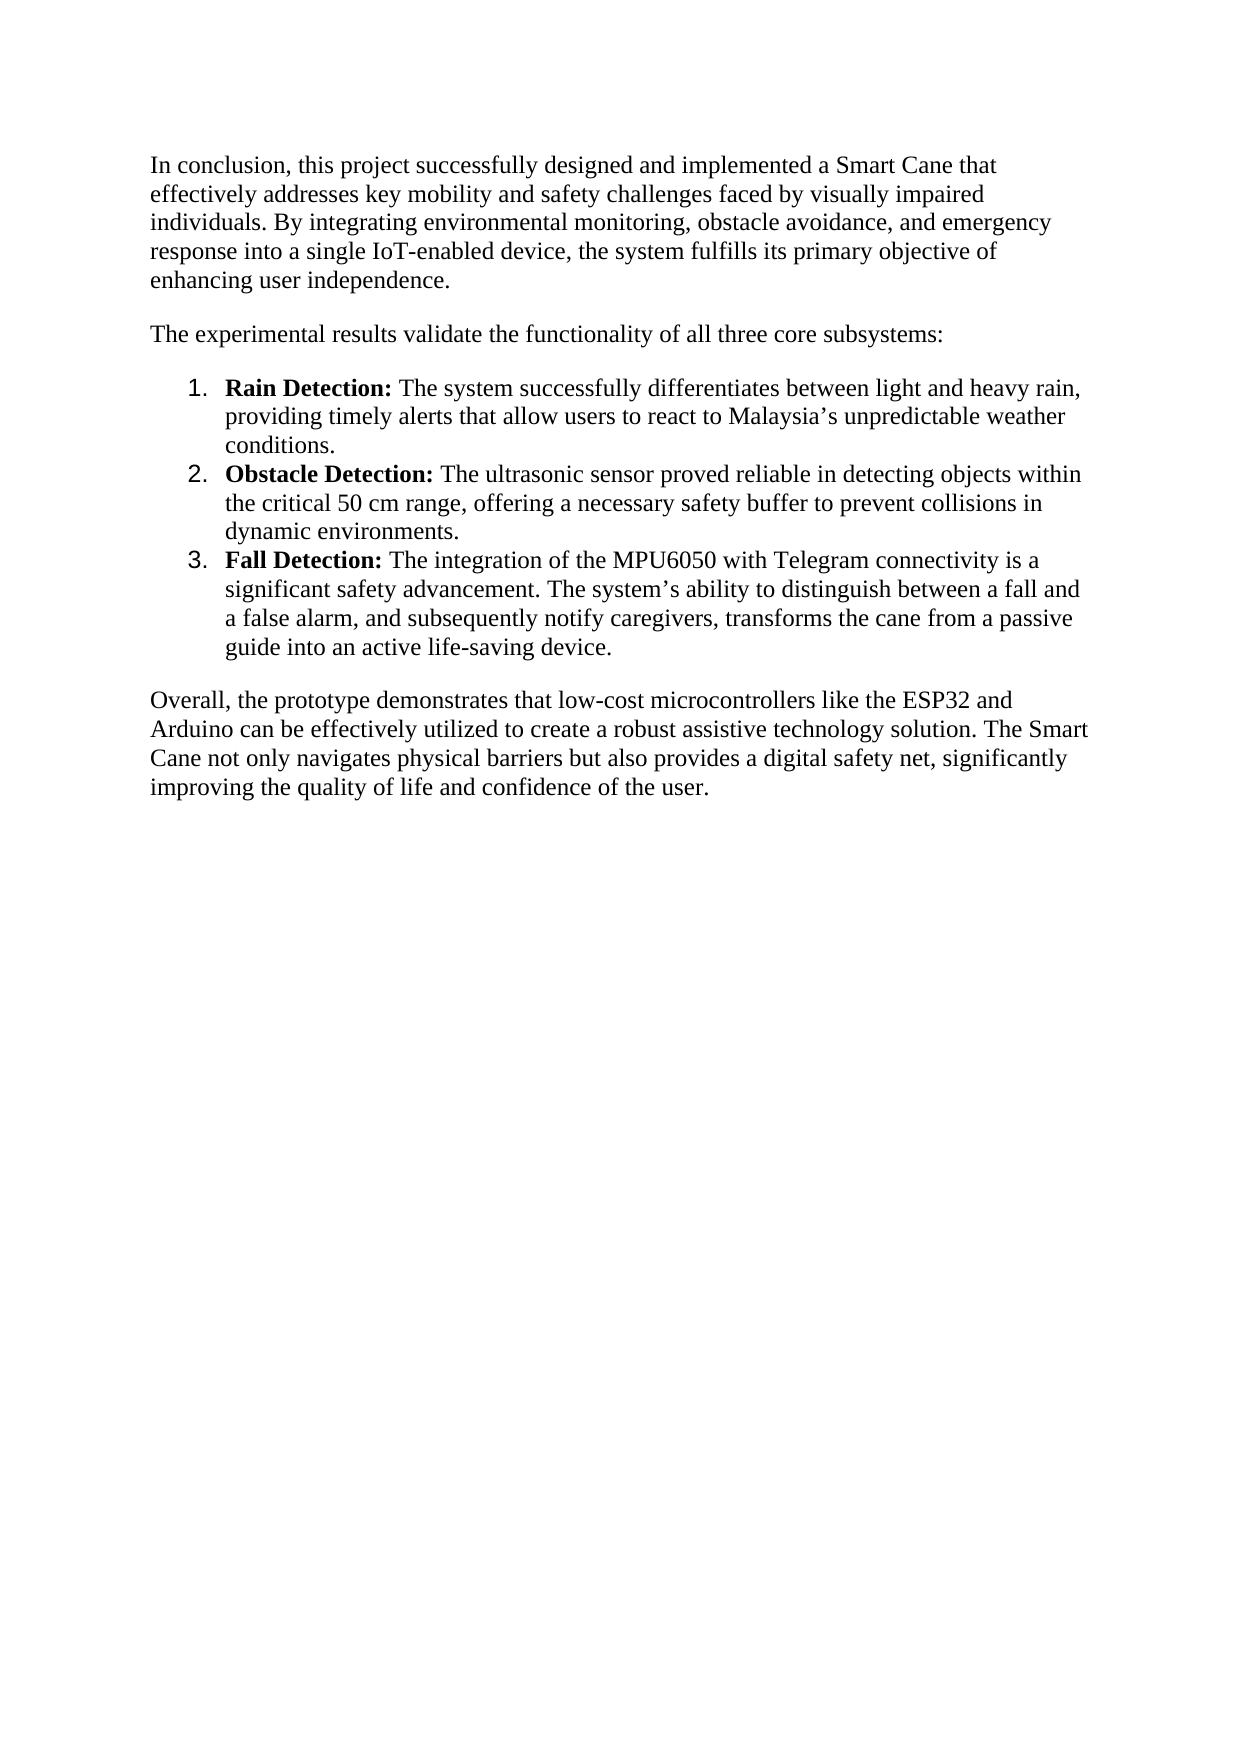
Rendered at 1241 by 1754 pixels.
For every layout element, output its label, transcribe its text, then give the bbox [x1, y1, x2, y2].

text The experimental results validate the functionality of all three core subsystems: [150, 319, 1090, 347]
list Rain Detection: The system successfully differentiates between light and heavy rain, providing timely alerts that allow users to react to Malaysia’s unpredictable weather conditions. [187, 372, 1090, 459]
text In conclusion, this project successfully designed and implemented a Smart Cane that effectively addresses key mobility and safety challenges faced by visually impaired individuals. By integrating environmental monitoring, obstacle avoidance, and emergency response into a single IoT-enabled device, the system fulfills its primary objective of enhancing user independence. [150, 150, 1090, 294]
list Obstacle Detection: The ultrasonic sensor proved reliable in detecting objects within the critical 50 cm range, offering a necessary safety buffer to prevent collisions in dynamic environments. [187, 459, 1090, 545]
text Overall, the prototype demonstrates that low-cost microcontrollers like the ESP32 and Arduino can be effectively utilized to create a robust assistive technology solution. The Smart Cane not only navigates physical barriers but also provides a digital safety net, significantly improving the quality of life and confidence of the user. [150, 685, 1090, 800]
list Fall Detection: The integration of the MPU6050 with Telegram connectivity is a significant safety advancement. The system’s ability to distinguish between a fall and a false alarm, and subsequently notify caregivers, transforms the cane from a passive guide into an active life-saving device. [187, 545, 1090, 660]
